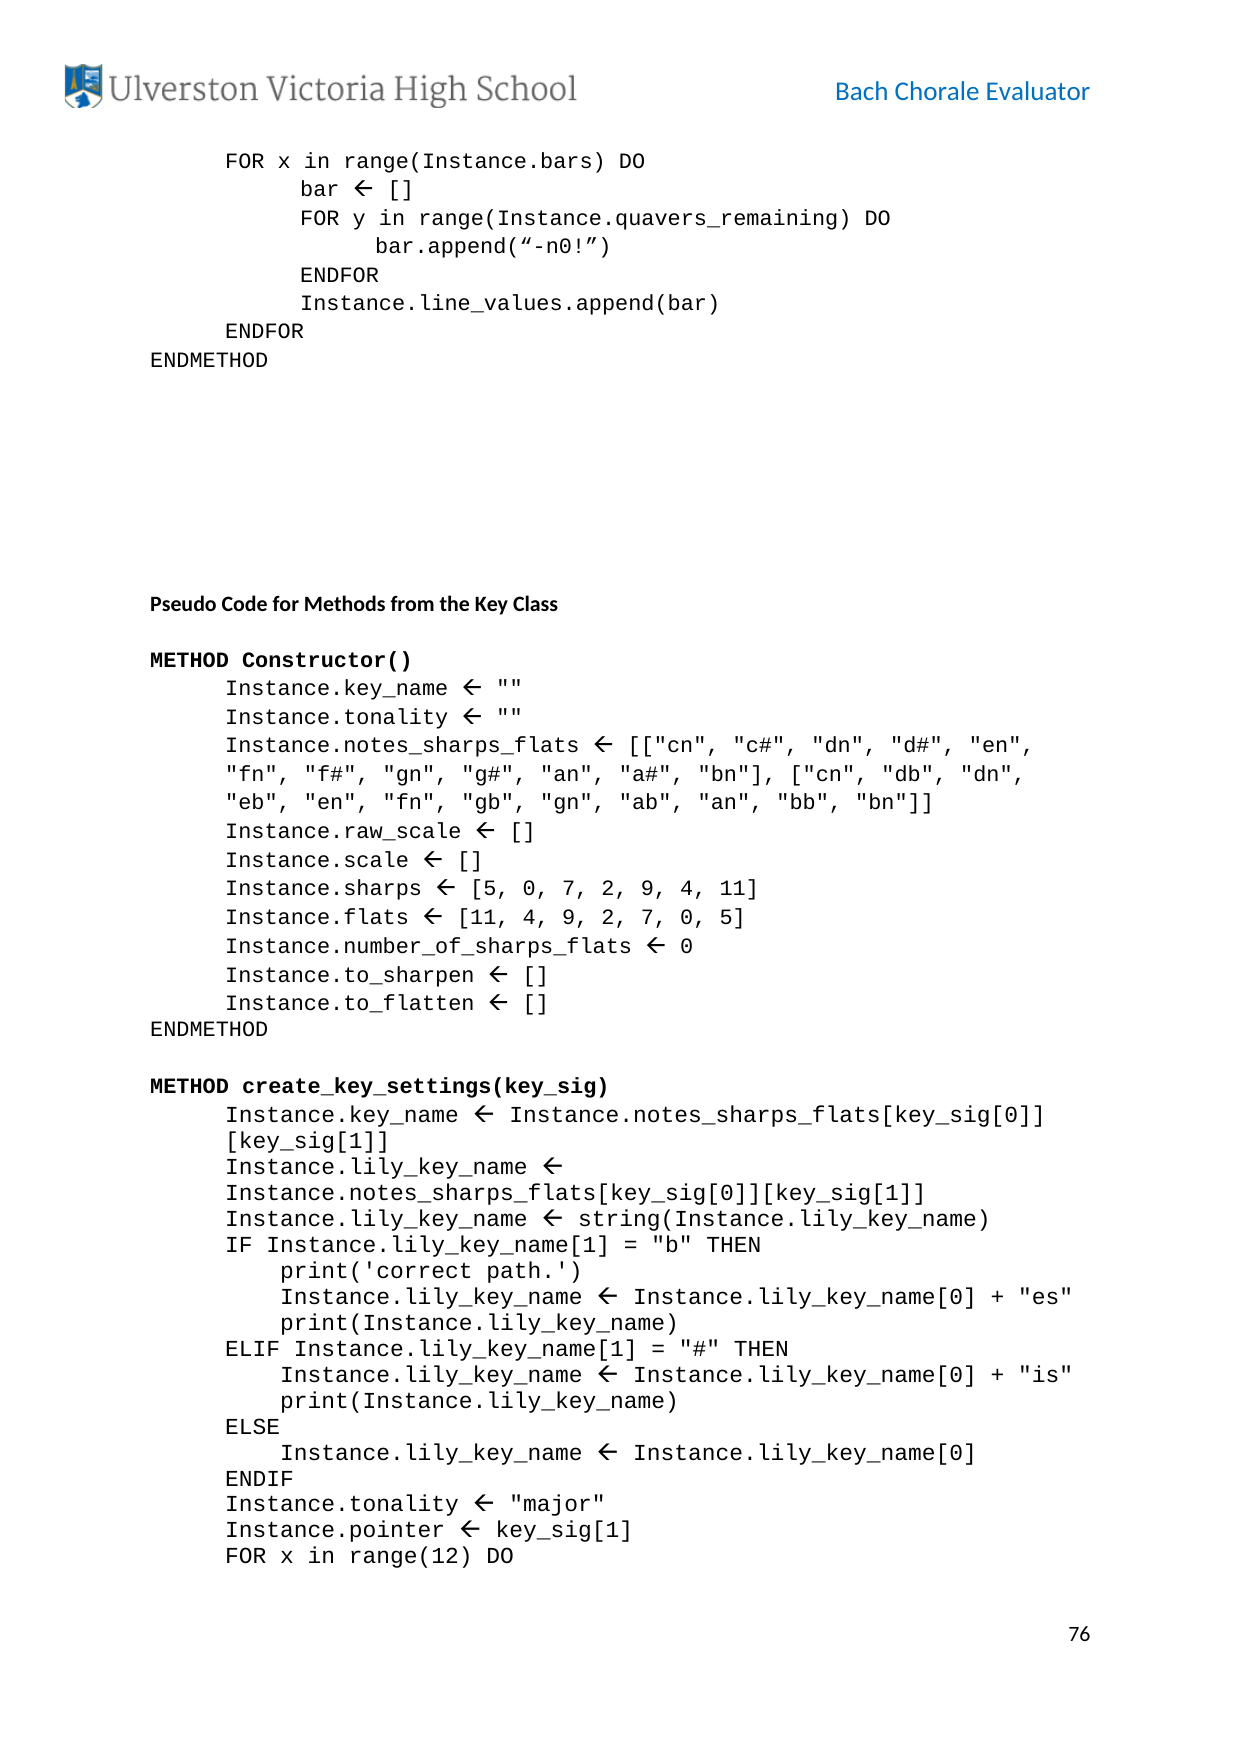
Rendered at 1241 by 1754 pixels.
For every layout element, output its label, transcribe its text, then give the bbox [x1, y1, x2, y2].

text Instance.key_name Instance.notes_sharps_flats[key_sig[0]][key_sig[1]] Instance.lily_key_name Instance.notes_sharps_flats[key_sig[0]][key_sig[1]] Instance.lily_key_name string(Instance.lily_key_name) IF Instance.lily_key_name[1] = "b" THEN print('correct path.') Instance.lily_key_name Instance.lily_key_name[0] + "es" print(Instance.lily_key_name) ELIF Instance.lily_key_name[1] = "#" THEN Instance.lily_key_name Instance.lily_key_name[0] + "is" print(Instance.lily_key_name) ELSE Instance.lily_key_name Instance.lily_key_name[0] ENDIF [225, 1104, 1090, 1493]
text bar.append(“-n0!”) [150, 235, 1090, 260]
text bar [] [150, 178, 1090, 203]
text ENDMETHOD [150, 349, 1090, 374]
text ENDFOR [150, 264, 1090, 288]
text ENDFOR [150, 321, 1090, 345]
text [225, 1493, 1090, 1594]
text FOR y in range(Instance.quavers_remaining) DO [150, 207, 1090, 232]
text FOR x in range(Instance.bars) DO [150, 150, 1090, 175]
text METHOD create_key_settings(key_sig) [150, 1075, 1090, 1100]
text Instance.line_values.append(bar) [150, 292, 1090, 317]
text Pseudo Code for Methods from the Key Class [150, 590, 1090, 616]
text Instance.key_name "" Instance.tonality "" [225, 677, 1090, 730]
text METHOD Constructor() [150, 649, 1090, 673]
picture [64, 64, 579, 107]
text ENDMETHOD [150, 1018, 1090, 1043]
text Instance.notes_sharps_flats [["cn", "c#", "dn", "d#", "en", "fn", "f#", "gn", "g#", "an", "a#", "bn"], ["cn", "db", "dn", "eb", "en", "fn", "gb", "gn", "ab", "an", "bb", "bn"]] Instance.raw_scale [] Instance.scale [] Instance.sharps [5, 0, 7, 2, 9, 4, 11] Instance.flats [11, 4, 9, 2, 7, 0, 5] Instance.number_of_sharps_flats 0 Instance.to_sharpen [] Instance.to_flatten [] [225, 734, 1090, 1015]
